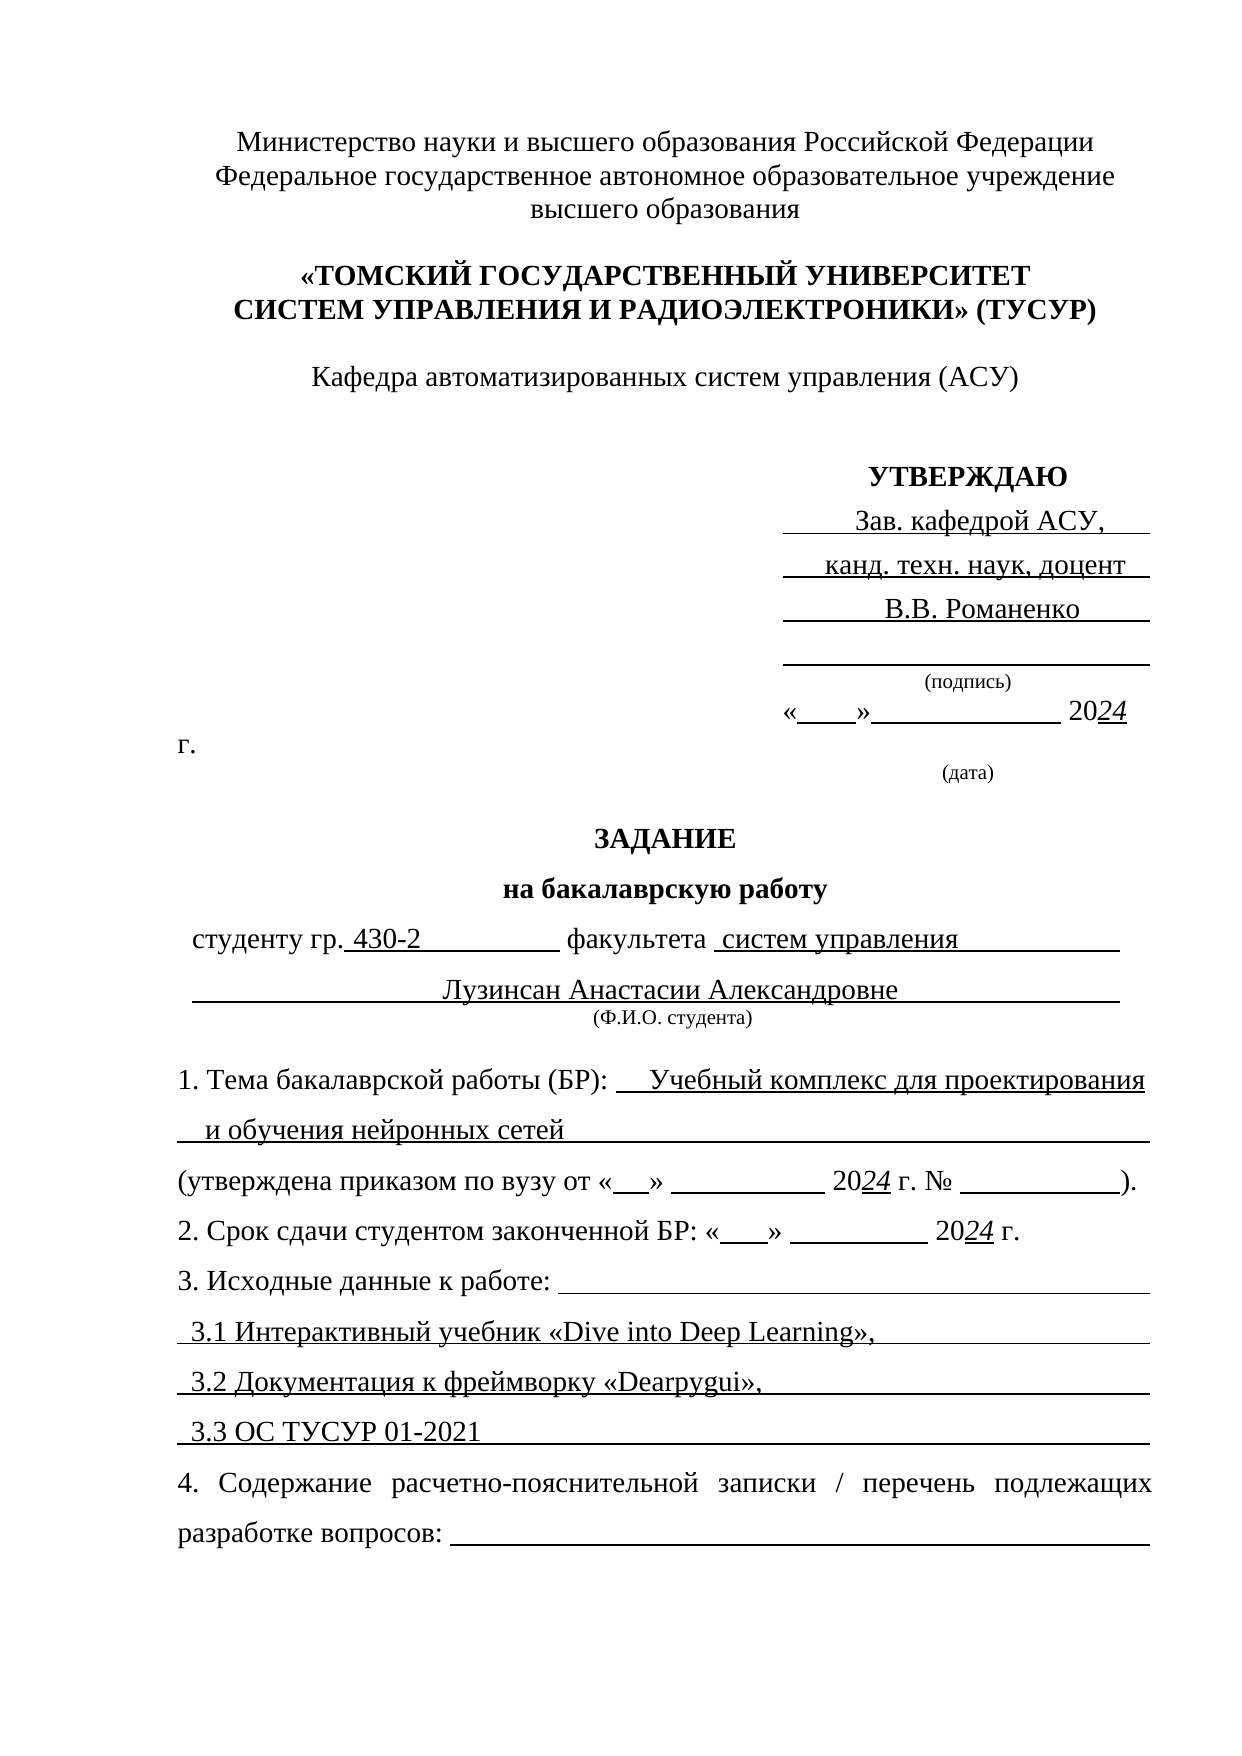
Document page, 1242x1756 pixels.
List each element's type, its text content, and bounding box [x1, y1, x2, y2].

text 3. Исходные данные к работе: [177, 1263, 1153, 1297]
text канд. техн. наук, доцент [177, 547, 1153, 581]
text (Ф.И.О. студента) [177, 1005, 1153, 1029]
text (утверждена приказом по вузу от « » 2024 г. № ). [177, 1163, 1153, 1196]
text и обучения нейронных сетей [177, 1112, 1153, 1146]
text « » 2024 г. [177, 693, 1153, 760]
text Лузинсан Анастасии Александровне [177, 972, 1153, 1005]
text Зав. кафедрой АСУ, [177, 503, 1153, 537]
text Федеральное государственное автономное образовательное учреждение [177, 158, 1153, 191]
text «ТОМСКИЙ ГОСУДАРСТВЕННЫЙ УНИВЕРСИТЕТ [177, 258, 1153, 292]
text на бакалаврскую работу [177, 871, 1153, 905]
text ЗАДАНИЕ [177, 821, 1153, 854]
text (дата) [177, 760, 1153, 784]
text УТВЕРЖДАЮ [177, 459, 1153, 493]
text (подпись) [177, 669, 1153, 693]
text В.В. Романенко [177, 591, 1153, 625]
text 1. Тема бакалаврской работы (БР): Учебный комплекс для проектирования [177, 1062, 1153, 1096]
text студенту гр. 430-2 факультета систем управления [177, 921, 1153, 955]
text 2. Срок сдачи студентом законченной БР: « » 2024 г. [177, 1213, 1153, 1247]
text 3.3 ОС ТУСУР 01-2021 [177, 1414, 1153, 1448]
text Кафедра автоматизированных систем управления (АСУ) [177, 359, 1153, 392]
text СИСТЕМ УПРАВЛЕНИЯ И РАДИОЭЛЕКТРОНИКИ» (ТУСУР) [177, 292, 1153, 325]
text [177, 124, 1153, 158]
text высшего образования [177, 191, 1153, 225]
text 4. Содержание расчетно-пояснительной записки / перечень подлежащих разработке вопросов: [177, 1465, 1153, 1548]
text 3.1 Интерактивный учебник «Dive into Deep Learning», 3.2 Документация к фреймворку «Dearpygui», [177, 1314, 1153, 1398]
